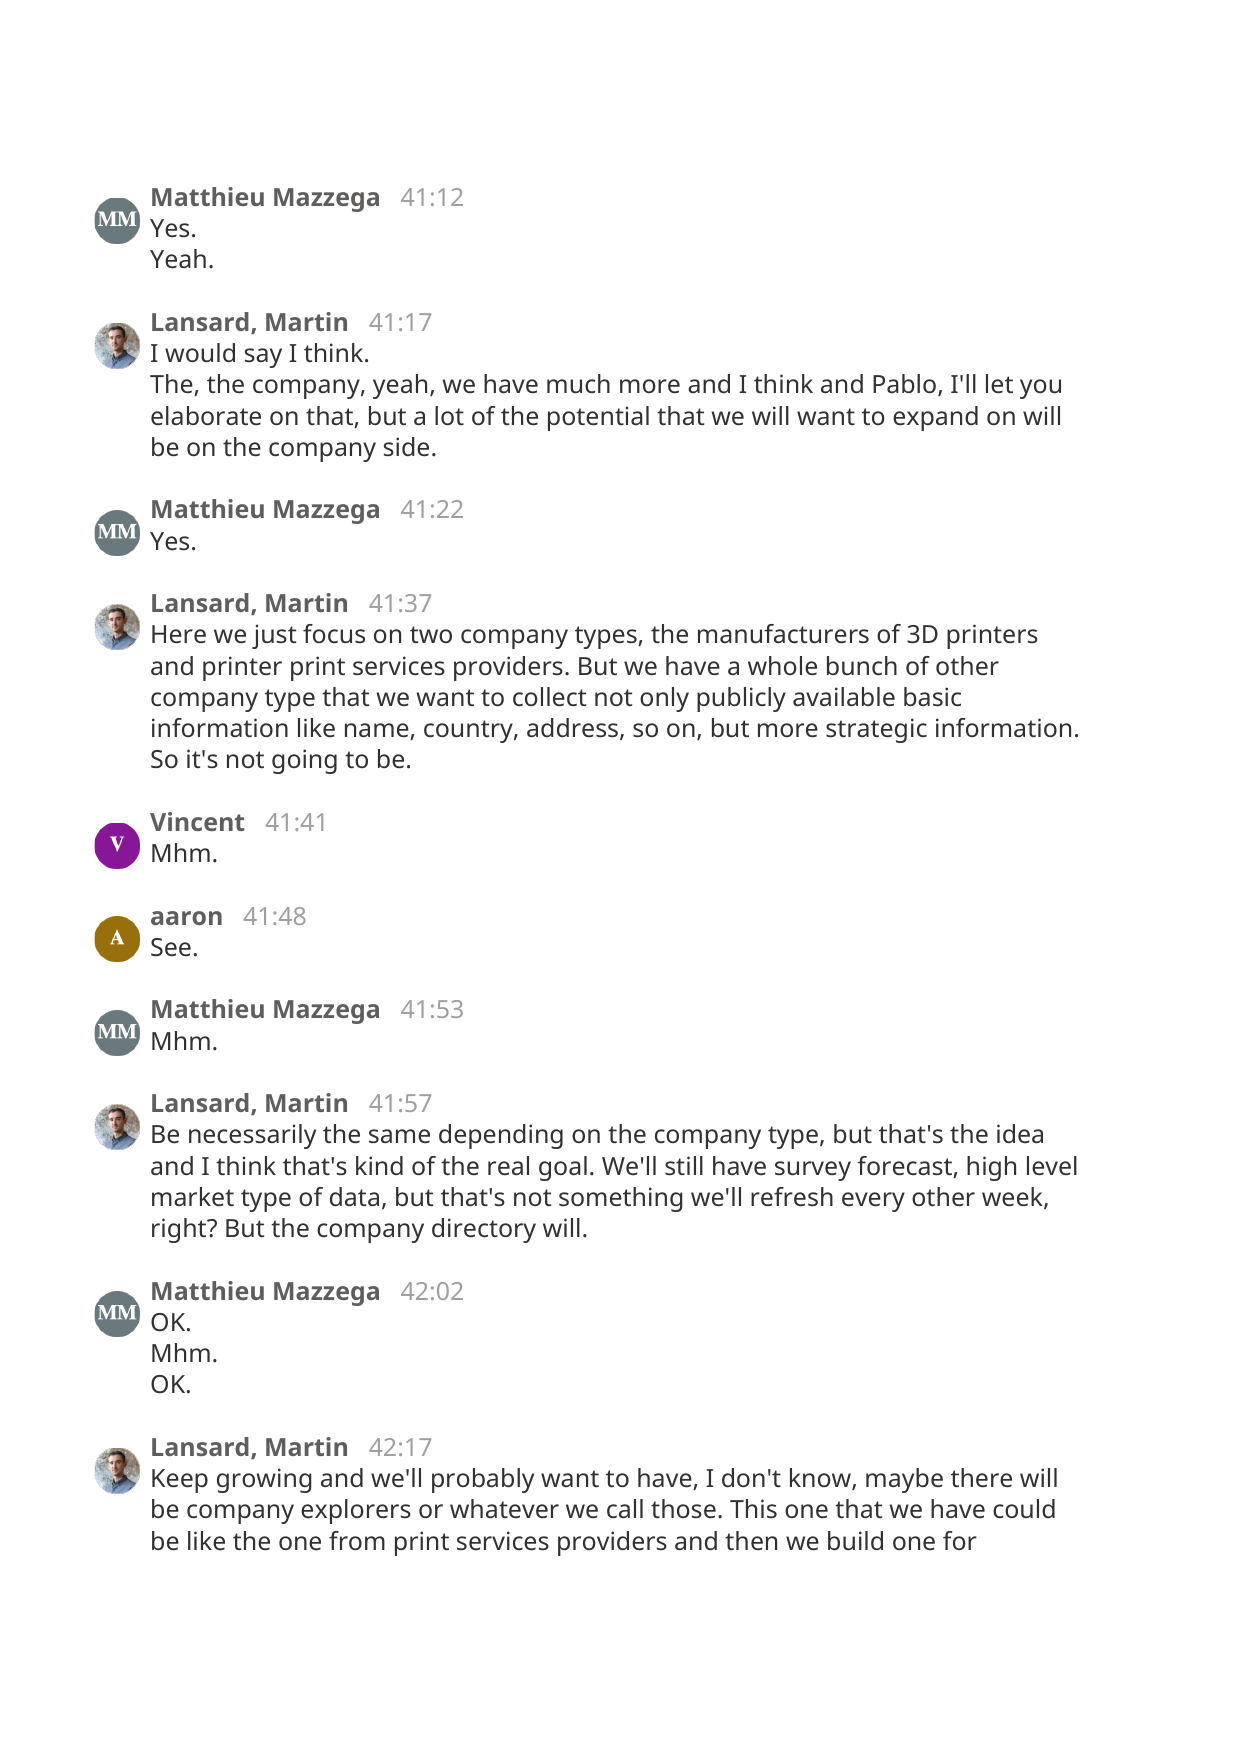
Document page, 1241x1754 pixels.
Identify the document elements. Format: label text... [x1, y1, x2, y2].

picture [94, 1448, 140, 1494]
text aaron 41:48 See. [150, 869, 1090, 962]
picture [94, 1291, 140, 1337]
text Matthieu Mazzega 41:53 Mhm. [150, 962, 1090, 1056]
text Lansard, Martin 41:37 Here we just focus on two company types, the manufacturers of 3D printers and printer print services providers. But we have a whole bunch of other company type that we want to collect not only publicly available basic information like name, country, address, so on, but more strategic information. So it's not going to be. [150, 556, 1090, 775]
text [150, 1400, 1090, 1556]
text Matthieu Mazzega 42:02 OK. Mhm. OK. [150, 1244, 1090, 1400]
picture [94, 1104, 140, 1150]
picture [94, 510, 140, 556]
text Lansard, Martin 41:17 I would say I think. The, the company, yeah, we have much more and I think and Pablo, I'll let you elaborate on that, but a lot of the potential that we will want to expand on will be on the company side. [150, 275, 1090, 462]
text Matthieu Mazzega 41:12 Yes. Yeah. [150, 150, 1090, 275]
picture [94, 1010, 140, 1056]
text Vincent 41:41 Mhm. [150, 775, 1090, 869]
picture [94, 916, 140, 962]
text Lansard, Martin 41:57 Be necessarily the same depending on the company type, but that's the idea and I think that's kind of the real goal. We'll still have survey forecast, high level market type of data, but that's not something we'll refresh every other week, right? But the company directory will. [150, 1056, 1090, 1244]
picture [94, 604, 140, 650]
picture [94, 323, 140, 369]
picture [94, 823, 140, 869]
text Matthieu Mazzega 41:22 Yes. [150, 462, 1090, 556]
picture [94, 198, 140, 244]
